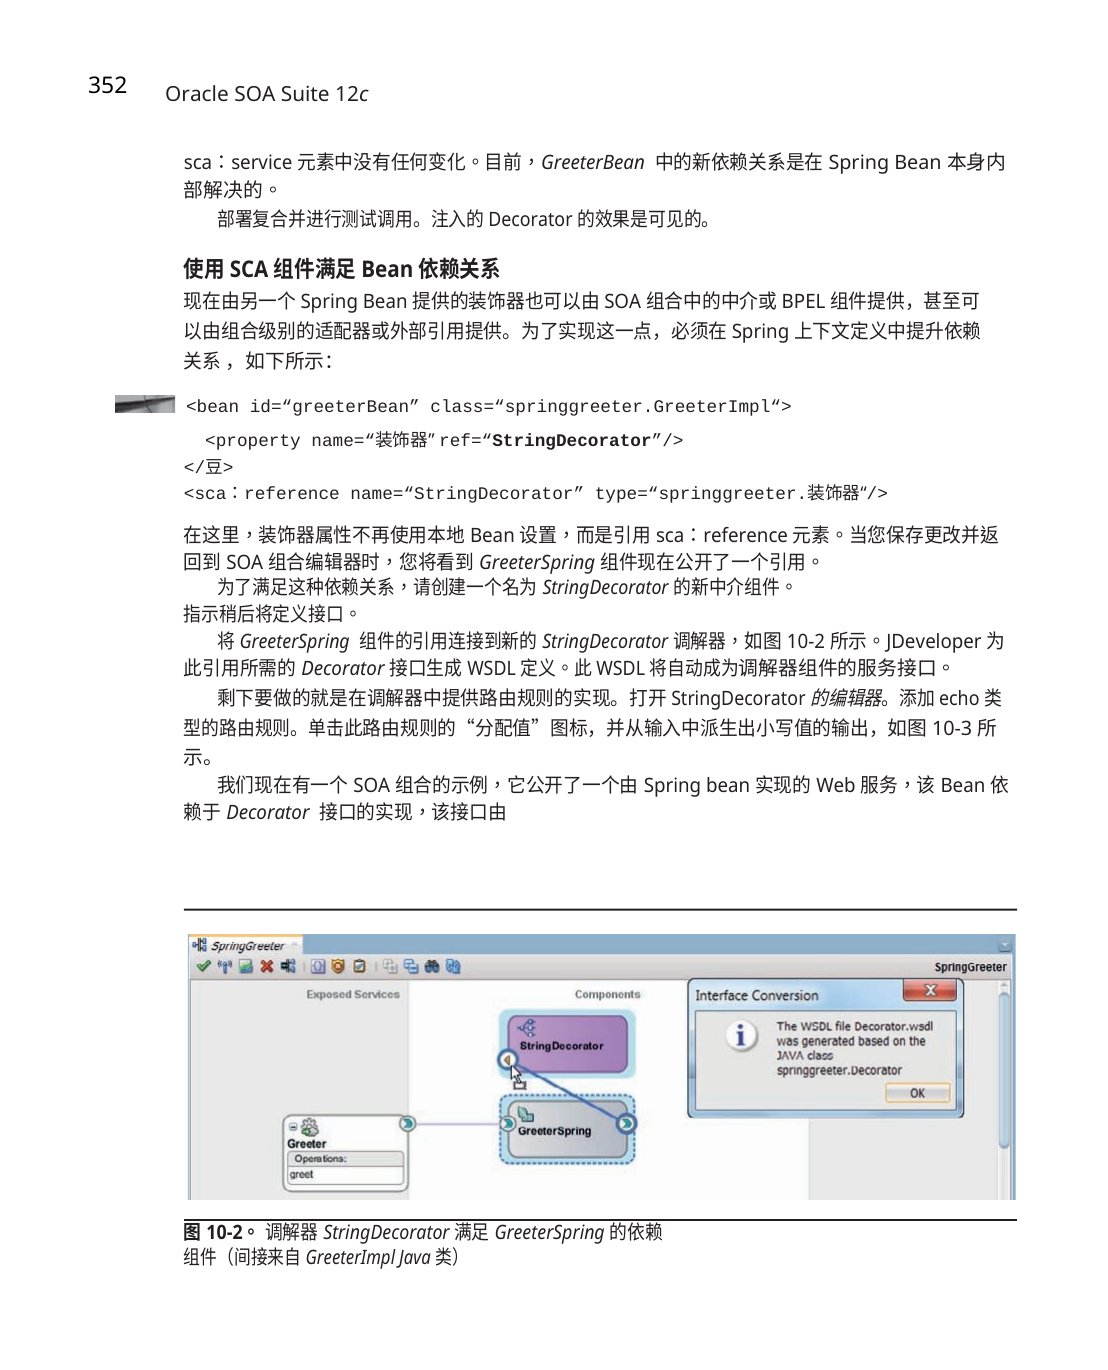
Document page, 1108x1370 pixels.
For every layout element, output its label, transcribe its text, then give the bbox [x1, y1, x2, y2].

text <property name=“装饰器” ref=“StringDecorator”/> [205, 428, 1107, 452]
text 我们现在有一个 SOA 组合的示例，它公开了一个由 Spring bean 实现的 Web 服务，该 Bean 依赖于 Decorator 接口的实现，该接口由 [184, 771, 1018, 825]
text sca：service 元素中没有任何变化。目前，GreeterBean 中的新依赖关系是在 Spring Bean 本身内部解决的。 [184, 148, 1008, 203]
text 在这里，装饰器属性不再使用本地 Bean 设置，而是引用 sca：reference 元素。当您保存更改并返回到 SOA 组合编辑器时，您将看到 GreeterSpring 组件现在公开了一个引用。 [184, 521, 999, 575]
text 指示稍后将定义接口。 [184, 600, 1107, 627]
text 组件（间接来自 GreeterImpl Java 类） [184, 1243, 1107, 1271]
subtitle 使用 SCA 组件满足 Bean 依赖关系 [184, 251, 1107, 284]
text 部署复合并进行测试调用。注入的 Decorator 的效果是可见的。 [217, 204, 1107, 232]
text 剩下要做的就是在调解器中提供路由规则的实现。打开 StringDecorator 的编辑器。添加 echo 类型的路由规则。单击此路由规则的“分配值”图标，并从输入中派生出小写值的输出，如图 10-3 所示。 [184, 682, 1017, 770]
picture [187, 934, 1016, 1200]
text 图 10-2。 调解器 StringDecorator 满足 GreeterSpring 的依赖 [184, 1214, 1107, 1243]
text 将 GreeterSpring 组件的引用连接到新的 StringDecorator 调解器，如图 10-2 所示。JDeveloper 为此引用所需的 Decorator 接口生成 WSDL 定义。此 WSDL 将自动成为调解器组件的服务接口。 [184, 627, 1008, 682]
text <sca：reference name=“StringDecorator” type=“springgreeter.装饰器“/> [184, 480, 1107, 505]
picture [115, 395, 176, 413]
text </豆> [184, 454, 1107, 478]
text 现在由另一个 Spring Bean 提供的装饰器也可以由 SOA 组合中的中介或 BPEL 组件提供，甚至可以由组合级别的适配器或外部引用提供。为了实现这一点，必须在 Spring 上下文定义中提升依赖关系 ，如下所示： [184, 286, 997, 374]
text <bean id=“greeterBean” class=“springgreeter.GreeterImpl“> [115, 395, 1107, 426]
text 为了满足这种依赖关系，请创建一个名为 StringDecorator 的新中介组件。 [217, 576, 1107, 599]
